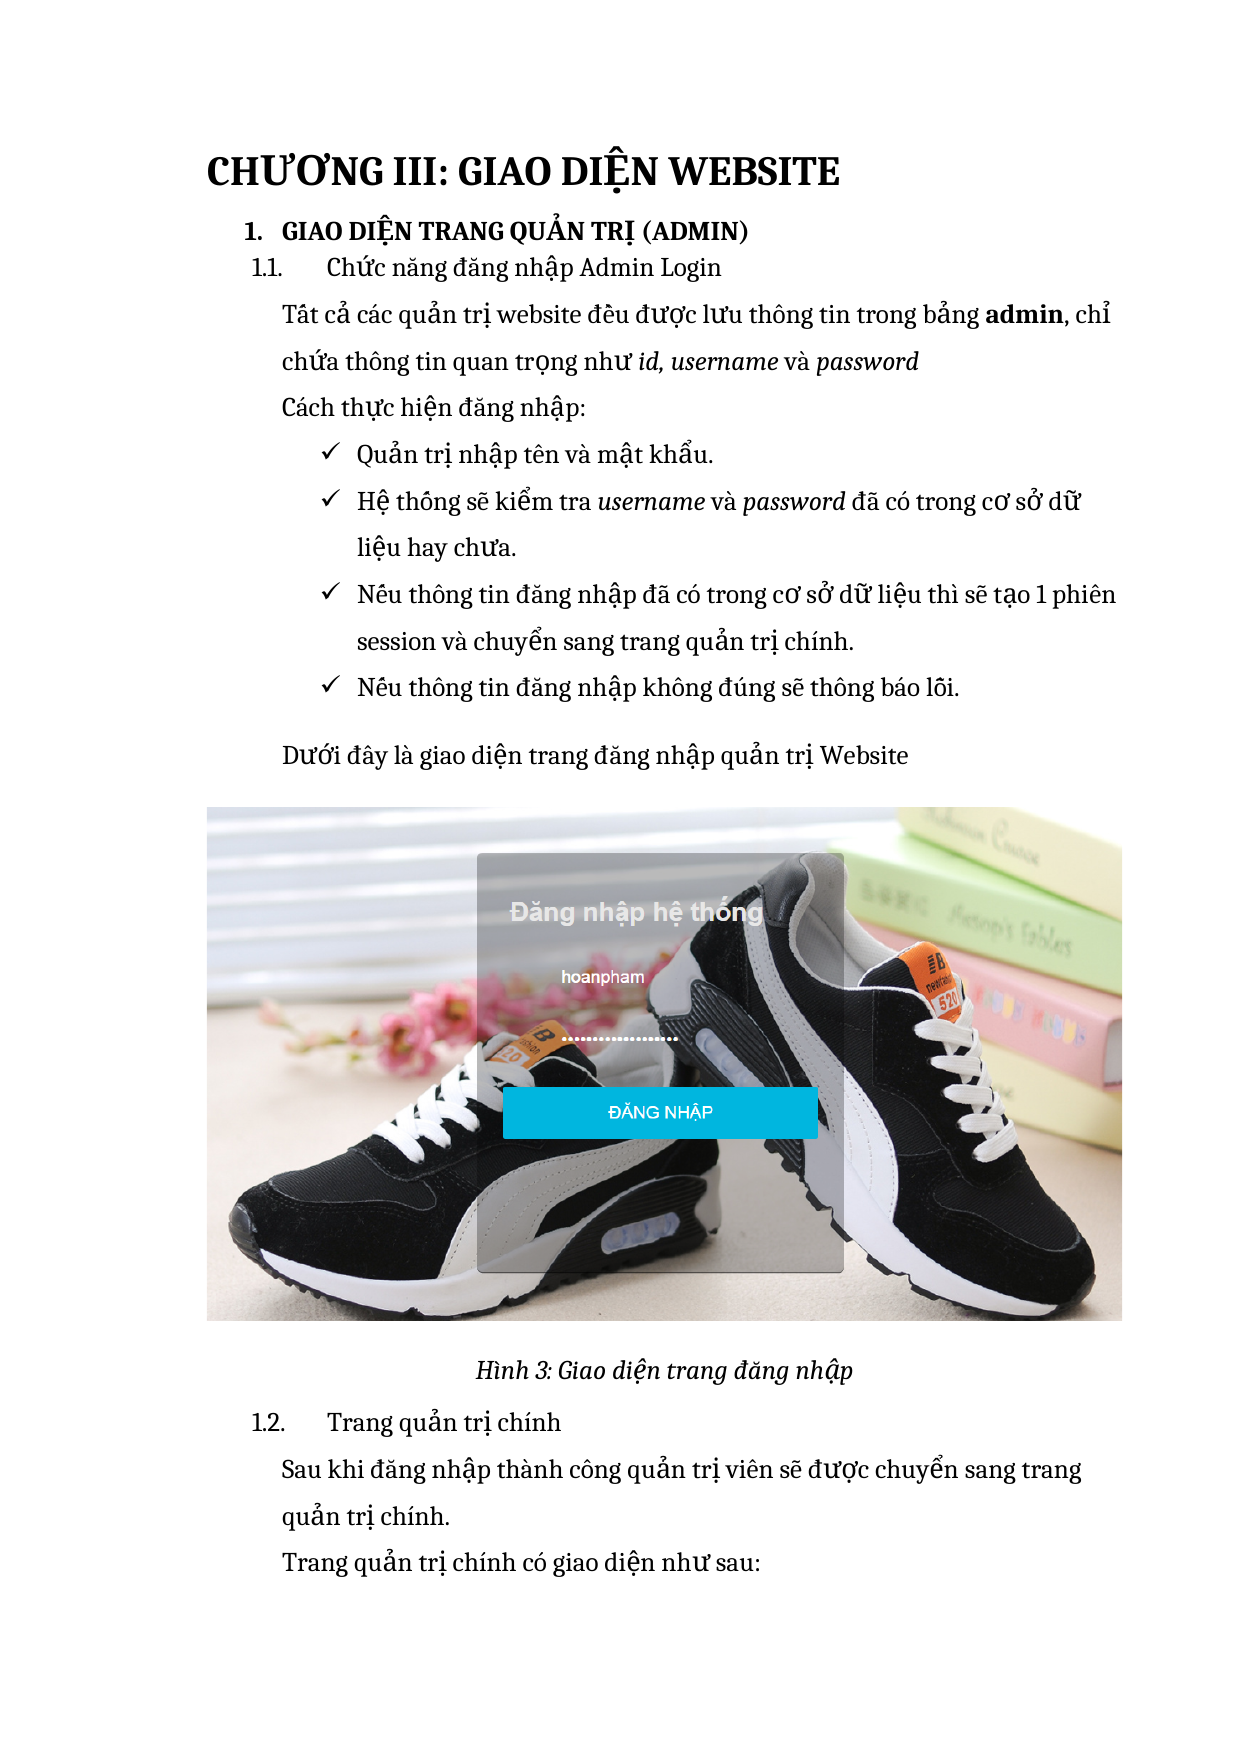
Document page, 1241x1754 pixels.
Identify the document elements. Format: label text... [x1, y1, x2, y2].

list Trang quản trị chính có giao diện như sau: [282, 1547, 1122, 1578]
subtitle CHƯƠNG III: GIAO DIỆN WEBSITE [207, 148, 1122, 196]
list Nếu thông tin đăng nhập không đúng sẽ thông báo lỗi. [319, 672, 1122, 703]
list Trang quản trị chính [252, 1407, 1122, 1438]
list Tất cả các quản trị website đều được lưu thông tin trong bảng admin, chỉ chứa thông tin quan trọng như id, username và password [282, 299, 1122, 377]
list Quản trị nhập tên và mật khẩu. [319, 439, 1122, 470]
list Nếu thông tin đăng nhập đã có trong cơ sở dữ liệu thì sẽ tạo 1 phiên session và chuyển sang trang quản trị chính. [319, 579, 1122, 657]
list Sau khi đăng nhập thành công quản trị viên sẽ được chuyển sang trang quản trị chính. [282, 1454, 1122, 1532]
list Cách thực hiện đăng nhập: [282, 392, 1122, 423]
list Hệ thống sẽ kiểm tra username và password đã có trong cơ sở dữ liệu hay chưa. [319, 486, 1122, 563]
picture [206, 807, 1123, 1321]
list Chức năng đăng nhập Admin Login [252, 252, 1122, 283]
text Hình 3: Giao diện trang đăng nhập [207, 1355, 1122, 1386]
text Dưới đây là giao diện trang đăng nhập quản trị Website [282, 740, 1122, 771]
subtitle GIAO DIỆN TRANG QUẢN TRỊ (ADMIN) [244, 216, 1122, 248]
